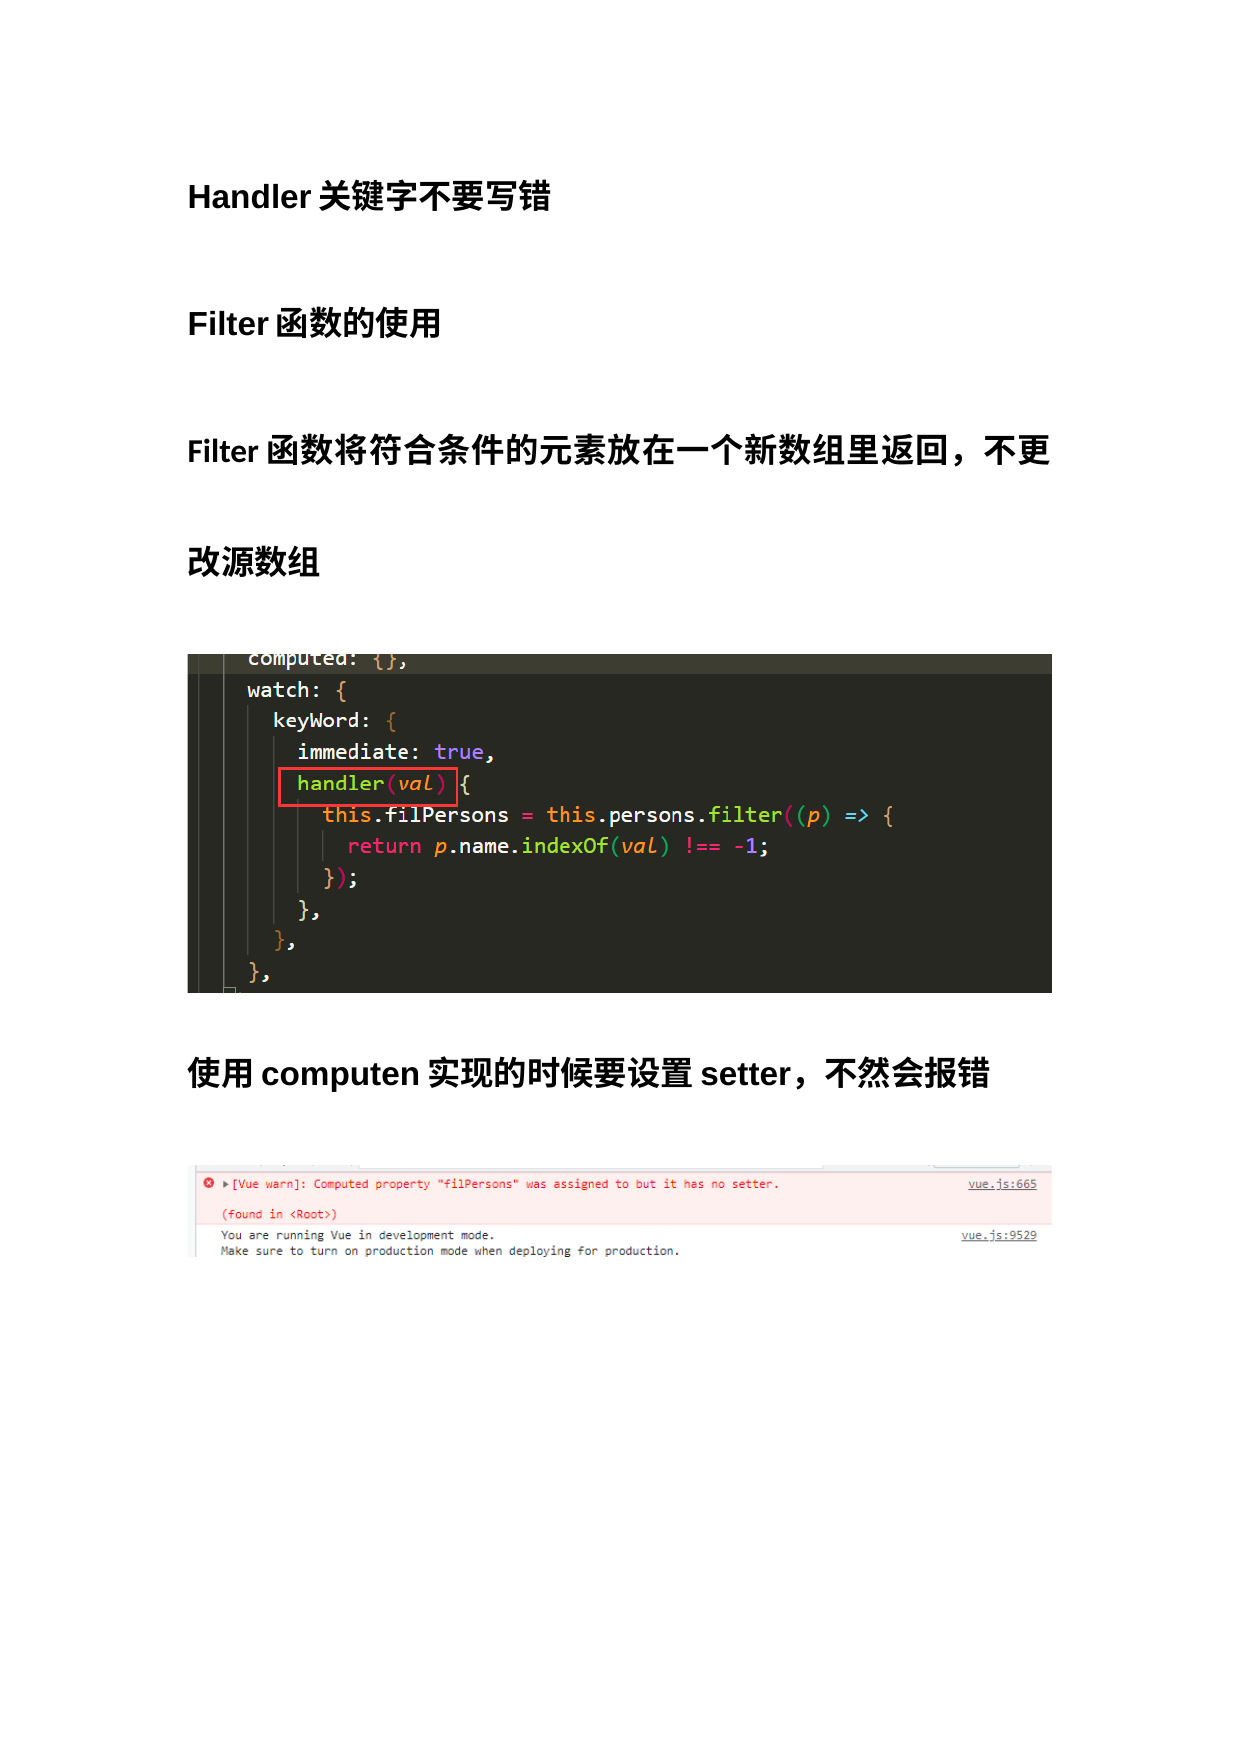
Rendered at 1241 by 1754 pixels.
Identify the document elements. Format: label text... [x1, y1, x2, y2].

subtitle Handler关键字不要写错 [187, 162, 1053, 227]
subtitle Filter函数将符合条件的元素放在一个新数组里返回，不更改源数组 [187, 416, 1053, 592]
picture [187, 654, 1052, 993]
picture [187, 1165, 1052, 1257]
subtitle 使用computen实现的时候要设置setter，不然会报错 [187, 1039, 1053, 1104]
subtitle Filter函数的使用 [187, 289, 1053, 354]
